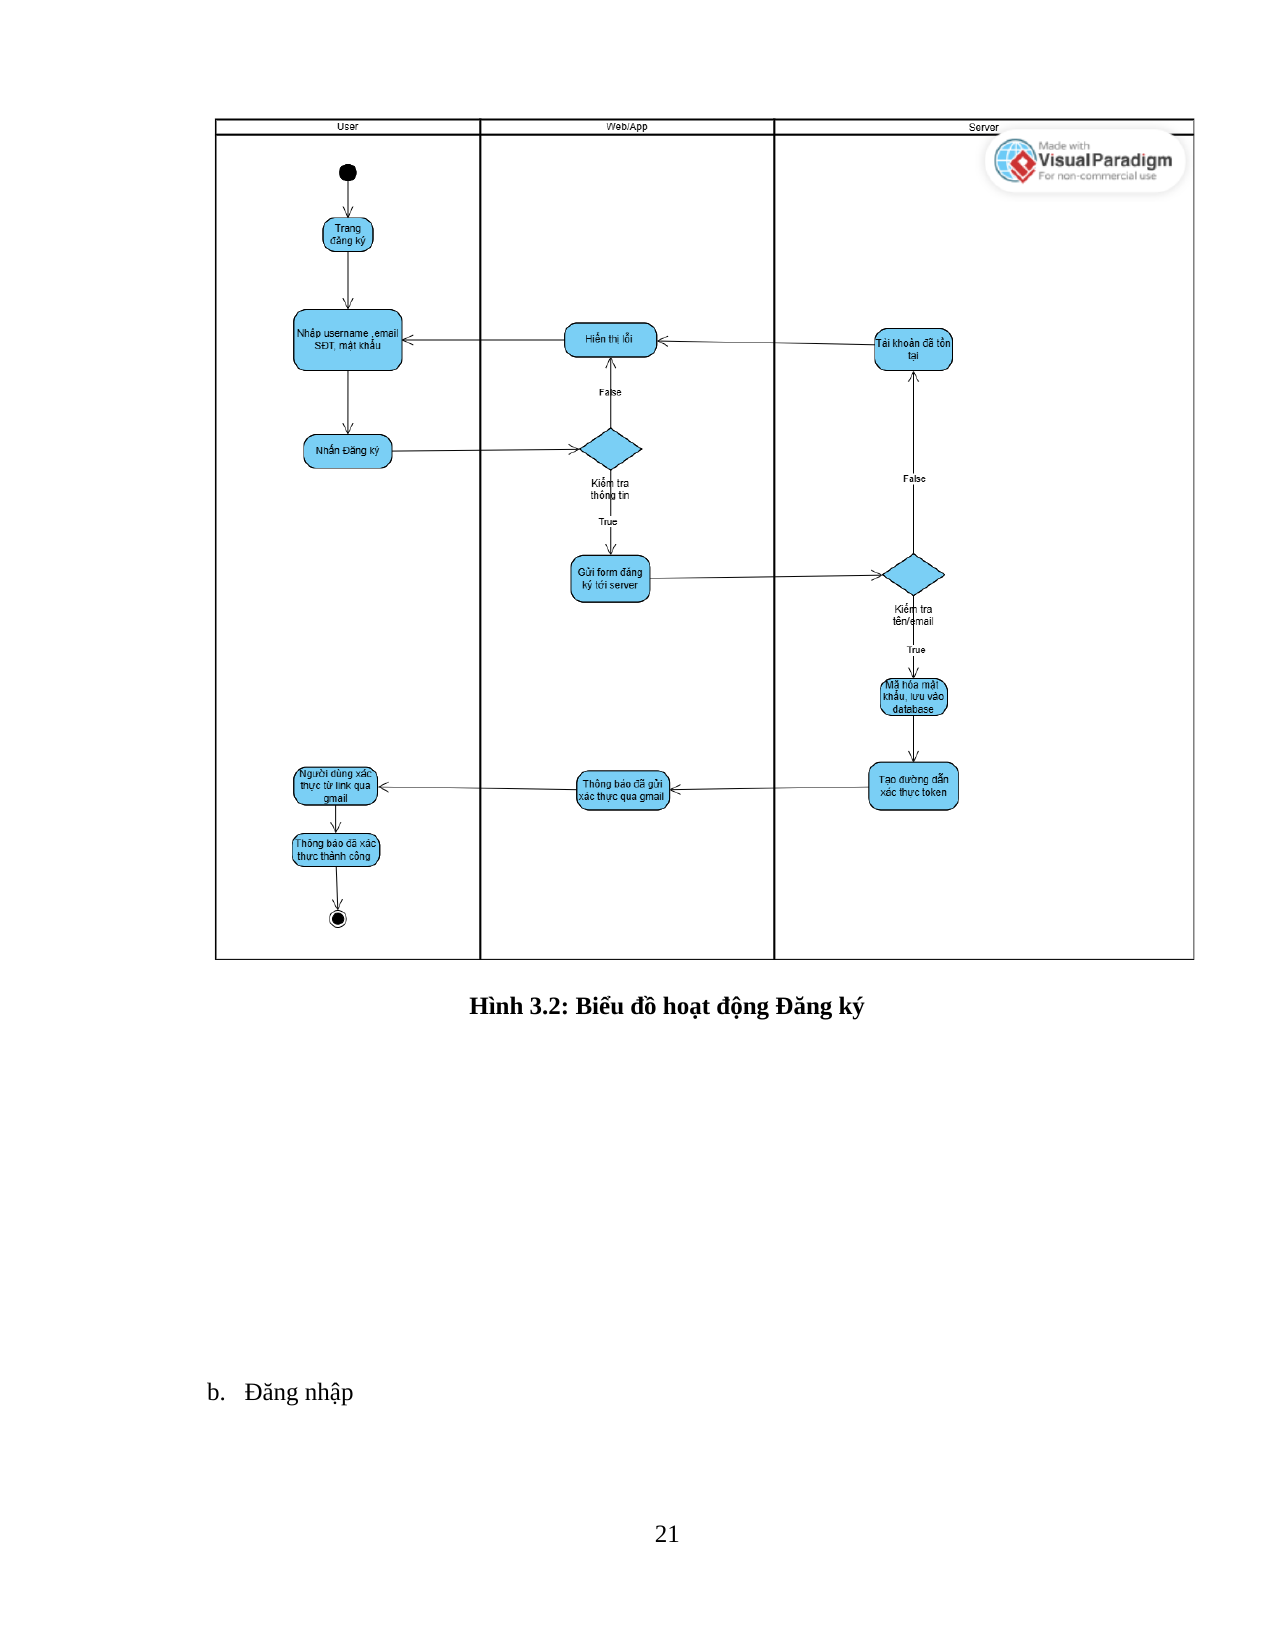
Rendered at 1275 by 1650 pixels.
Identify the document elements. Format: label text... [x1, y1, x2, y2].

list Đăng nhập [207, 1377, 1157, 1405]
picture [214, 118, 1195, 960]
text Hình 3.2: Biểu đồ hoạt động Đăng ký [177, 991, 1157, 1020]
